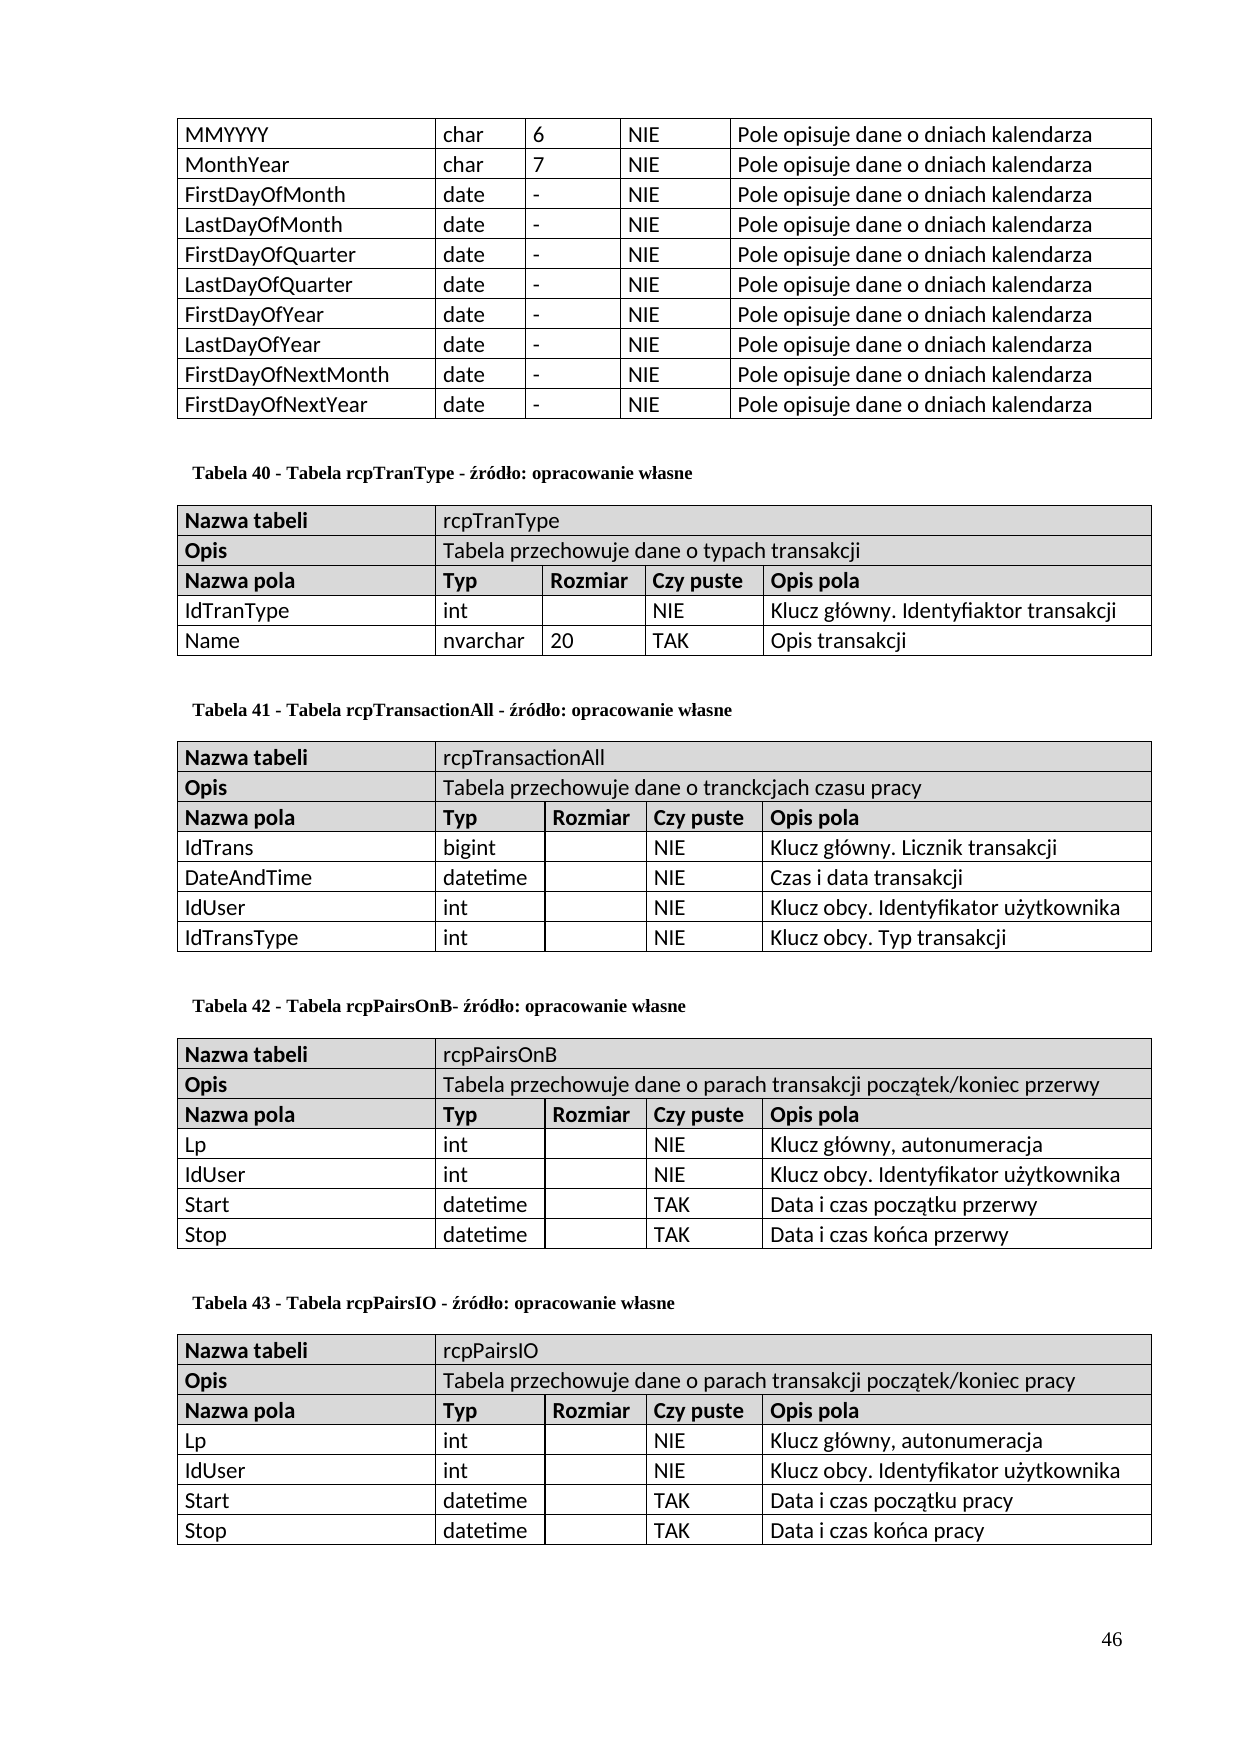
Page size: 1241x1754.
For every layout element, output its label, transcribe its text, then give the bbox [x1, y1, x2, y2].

table_cell Pole opisuje dane o dniach kalendarza [731, 149, 1151, 178]
table_header Nazwa tabeli [178, 742, 435, 771]
table_cell [543, 596, 645, 625]
table_cell Opis pola [763, 1395, 1151, 1424]
table_cell Typ [436, 802, 544, 831]
table_cell Nazwa pola [178, 566, 435, 595]
table_cell Czy puste [646, 566, 763, 595]
table_cell - [526, 179, 620, 208]
table_cell Data i czas początku przerwy [763, 1189, 1151, 1218]
table_cell FirstDayOfMonth [178, 179, 435, 208]
table_header Nazwa tabeli [178, 1335, 435, 1364]
table_cell Czy puste [647, 1395, 762, 1424]
table_cell Klucz główny, autonumeracja [763, 1425, 1151, 1454]
table_cell Data i czas końca przerwy [763, 1219, 1151, 1248]
table_cell int [436, 596, 542, 625]
table_cell date [436, 359, 525, 388]
table_cell Tabela przechowuje dane o parach transakcji początek/koniec pracy [436, 1365, 1151, 1394]
table_cell NIE [621, 389, 730, 418]
table_cell NIE [621, 269, 730, 298]
table_cell 6 [526, 119, 620, 148]
table_cell Start [178, 1485, 435, 1514]
table_cell date [436, 209, 525, 238]
table_cell LastDayOfMonth [178, 209, 435, 238]
table_cell Klucz główny, autonumeracja [763, 1129, 1151, 1158]
table_cell LastDayOfQuarter [178, 269, 435, 298]
table_cell Typ [436, 566, 542, 595]
table_cell date [436, 239, 525, 268]
table_cell Data i czas początku pracy [763, 1485, 1151, 1514]
table_cell date [436, 329, 525, 358]
table_cell FirstDayOfNextMonth [178, 359, 435, 388]
table_cell Opis pola [764, 566, 1151, 595]
table_cell date [436, 269, 525, 298]
table_cell Klucz obcy. Identyfikator użytkownika [763, 1455, 1151, 1484]
table_cell Rozmiar [546, 1395, 646, 1424]
table_cell Czy puste [647, 802, 762, 831]
table_cell Klucz obcy. Identyfikator użytkownika [763, 1159, 1151, 1188]
table_cell IdTransType [178, 922, 435, 951]
table_cell TAK [646, 626, 763, 655]
table_cell NIE [621, 149, 730, 178]
table_cell [546, 1455, 646, 1484]
table_cell Tabela przechowuje dane o typach transakcji [436, 536, 1151, 565]
table_cell Rozmiar [543, 566, 645, 595]
table_cell [546, 1219, 646, 1248]
table_cell Opis [178, 1365, 435, 1394]
table_cell [546, 1515, 646, 1544]
table_cell Pole opisuje dane o dniach kalendarza [731, 179, 1151, 208]
table_cell Opis transakcji [764, 626, 1151, 655]
table_cell - [526, 239, 620, 268]
table_cell [546, 1425, 646, 1454]
table_cell FirstDayOfYear [178, 299, 435, 328]
table_cell [546, 862, 646, 891]
table_cell NIE [621, 299, 730, 328]
table_cell FirstDayOfNextYear [178, 389, 435, 418]
table_cell Pole opisuje dane o dniach kalendarza [731, 389, 1151, 418]
table_cell TAK [647, 1219, 762, 1248]
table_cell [731, 119, 1151, 148]
table_cell Rozmiar [546, 802, 646, 831]
table_header Nazwa tabeli [178, 506, 435, 535]
table_cell 20 [543, 626, 645, 655]
table_cell - [526, 389, 620, 418]
table_cell - [526, 209, 620, 238]
table_cell Klucz obcy. Typ transakcji [763, 922, 1151, 951]
table_cell MonthYear [178, 149, 435, 178]
table_cell int [436, 892, 544, 921]
table_cell Pole opisuje dane o dniach kalendarza [731, 269, 1151, 298]
table_cell NIE [621, 359, 730, 388]
table_header rcpPairsOnB [436, 1039, 1151, 1068]
table_cell Pole opisuje dane o dniach kalendarza [731, 359, 1151, 388]
table_cell Typ [436, 1395, 544, 1424]
table_cell [546, 1129, 646, 1158]
table_cell bigint [436, 832, 544, 861]
table_cell datetime [436, 1485, 544, 1514]
table_cell Typ [436, 1099, 544, 1128]
table_cell Opis [178, 772, 435, 801]
table_cell [546, 1159, 646, 1188]
table_cell Nazwa pola [178, 802, 435, 831]
table_cell date [436, 179, 525, 208]
table_cell Klucz główny. Identyfiaktor transakcji [764, 596, 1151, 625]
table_cell NIE [621, 209, 730, 238]
table_cell DateAndTime [178, 862, 435, 891]
table_cell NIE [647, 1129, 762, 1158]
table_cell NIE [647, 862, 762, 891]
table_cell date [436, 389, 525, 418]
table_cell IdUser [178, 892, 435, 921]
table_cell Pole opisuje dane o dniach kalendarza [731, 329, 1151, 358]
table_cell Klucz główny. Licznik transakcji [763, 832, 1151, 861]
table_cell int [436, 922, 544, 951]
table_cell Lp [178, 1425, 435, 1454]
table_cell char [436, 149, 525, 178]
table_cell Rozmiar [546, 1099, 646, 1128]
table_cell datetime [436, 862, 544, 891]
table_cell NIE [621, 329, 730, 358]
table_cell Opis pola [763, 802, 1151, 831]
table_cell Nazwa pola [178, 1395, 435, 1424]
table_cell int [436, 1159, 544, 1188]
table_cell Data i czas końca pracy [763, 1515, 1151, 1544]
table_cell Tabela przechowuje dane o parach transakcji początek/koniec przerwy [436, 1069, 1151, 1098]
table_header rcpPairsIO [436, 1335, 1151, 1364]
table_cell [546, 892, 646, 921]
table_cell date [436, 299, 525, 328]
table_cell - [526, 299, 620, 328]
table_cell Start [178, 1189, 435, 1218]
table_cell datetime [436, 1515, 544, 1544]
table_cell Czy puste [647, 1099, 762, 1128]
table_cell NIE [621, 179, 730, 208]
table_header Nazwa tabeli [178, 1039, 435, 1068]
table_cell datetime [436, 1189, 544, 1218]
table_cell Pole opisuje dane o dniach kalendarza [731, 299, 1151, 328]
table_cell Name [178, 626, 435, 655]
table_cell LastDayOfYear [178, 329, 435, 358]
table_cell TAK [647, 1485, 762, 1514]
table_cell NIE [647, 1425, 762, 1454]
table_cell [546, 832, 646, 861]
table_cell int [436, 1425, 544, 1454]
table_cell Czas i data transakcji [763, 862, 1151, 891]
table_cell IdTranType [178, 596, 435, 625]
table_cell TAK [647, 1515, 762, 1544]
table_cell - [526, 359, 620, 388]
table_cell Opis [178, 1069, 435, 1098]
table_cell char [436, 119, 525, 148]
table_cell - [526, 269, 620, 298]
table_cell - [526, 329, 620, 358]
table_cell Pole opisuje dane o dniach kalendarza [731, 209, 1151, 238]
table_cell FirstDayOfQuarter [178, 239, 435, 268]
table_cell Stop [178, 1219, 435, 1248]
table_cell [546, 1189, 646, 1218]
table_cell IdUser [178, 1455, 435, 1484]
table_header rcpTransactionAll [436, 742, 1151, 771]
table_cell int [436, 1129, 544, 1158]
table_cell [546, 1485, 646, 1514]
table_cell NIE [647, 892, 762, 921]
table_cell NIE [621, 239, 730, 268]
table_cell [546, 922, 646, 951]
table_header rcpTranType [436, 506, 1151, 535]
table_cell Stop [178, 1515, 435, 1544]
table_cell Klucz obcy. Identyfikator użytkownika [763, 892, 1151, 921]
table_cell Pole opisuje dane o dniach kalendarza [731, 239, 1151, 268]
table_cell NIE [647, 832, 762, 861]
table_cell Lp [178, 1129, 435, 1158]
table_cell TAK [647, 1189, 762, 1218]
table_cell int [436, 1455, 544, 1484]
table_cell Nazwa pola [178, 1099, 435, 1128]
table_cell Tabela przechowuje dane o tranckcjach czasu pracy [436, 772, 1151, 801]
table_cell nvarchar [436, 626, 542, 655]
table_cell NIE [647, 1159, 762, 1188]
table_cell NIE [646, 596, 763, 625]
table_cell Opis [178, 536, 435, 565]
table_cell Opis pola [763, 1099, 1151, 1128]
table_cell NIE [647, 922, 762, 951]
table_cell MMYYYY [178, 119, 435, 148]
table_cell datetime [436, 1219, 544, 1248]
table_cell 7 [526, 149, 620, 178]
table_cell NIE [621, 119, 730, 148]
table_cell NIE [647, 1455, 762, 1484]
table_cell IdTrans [178, 832, 435, 861]
table_cell IdUser [178, 1159, 435, 1188]
